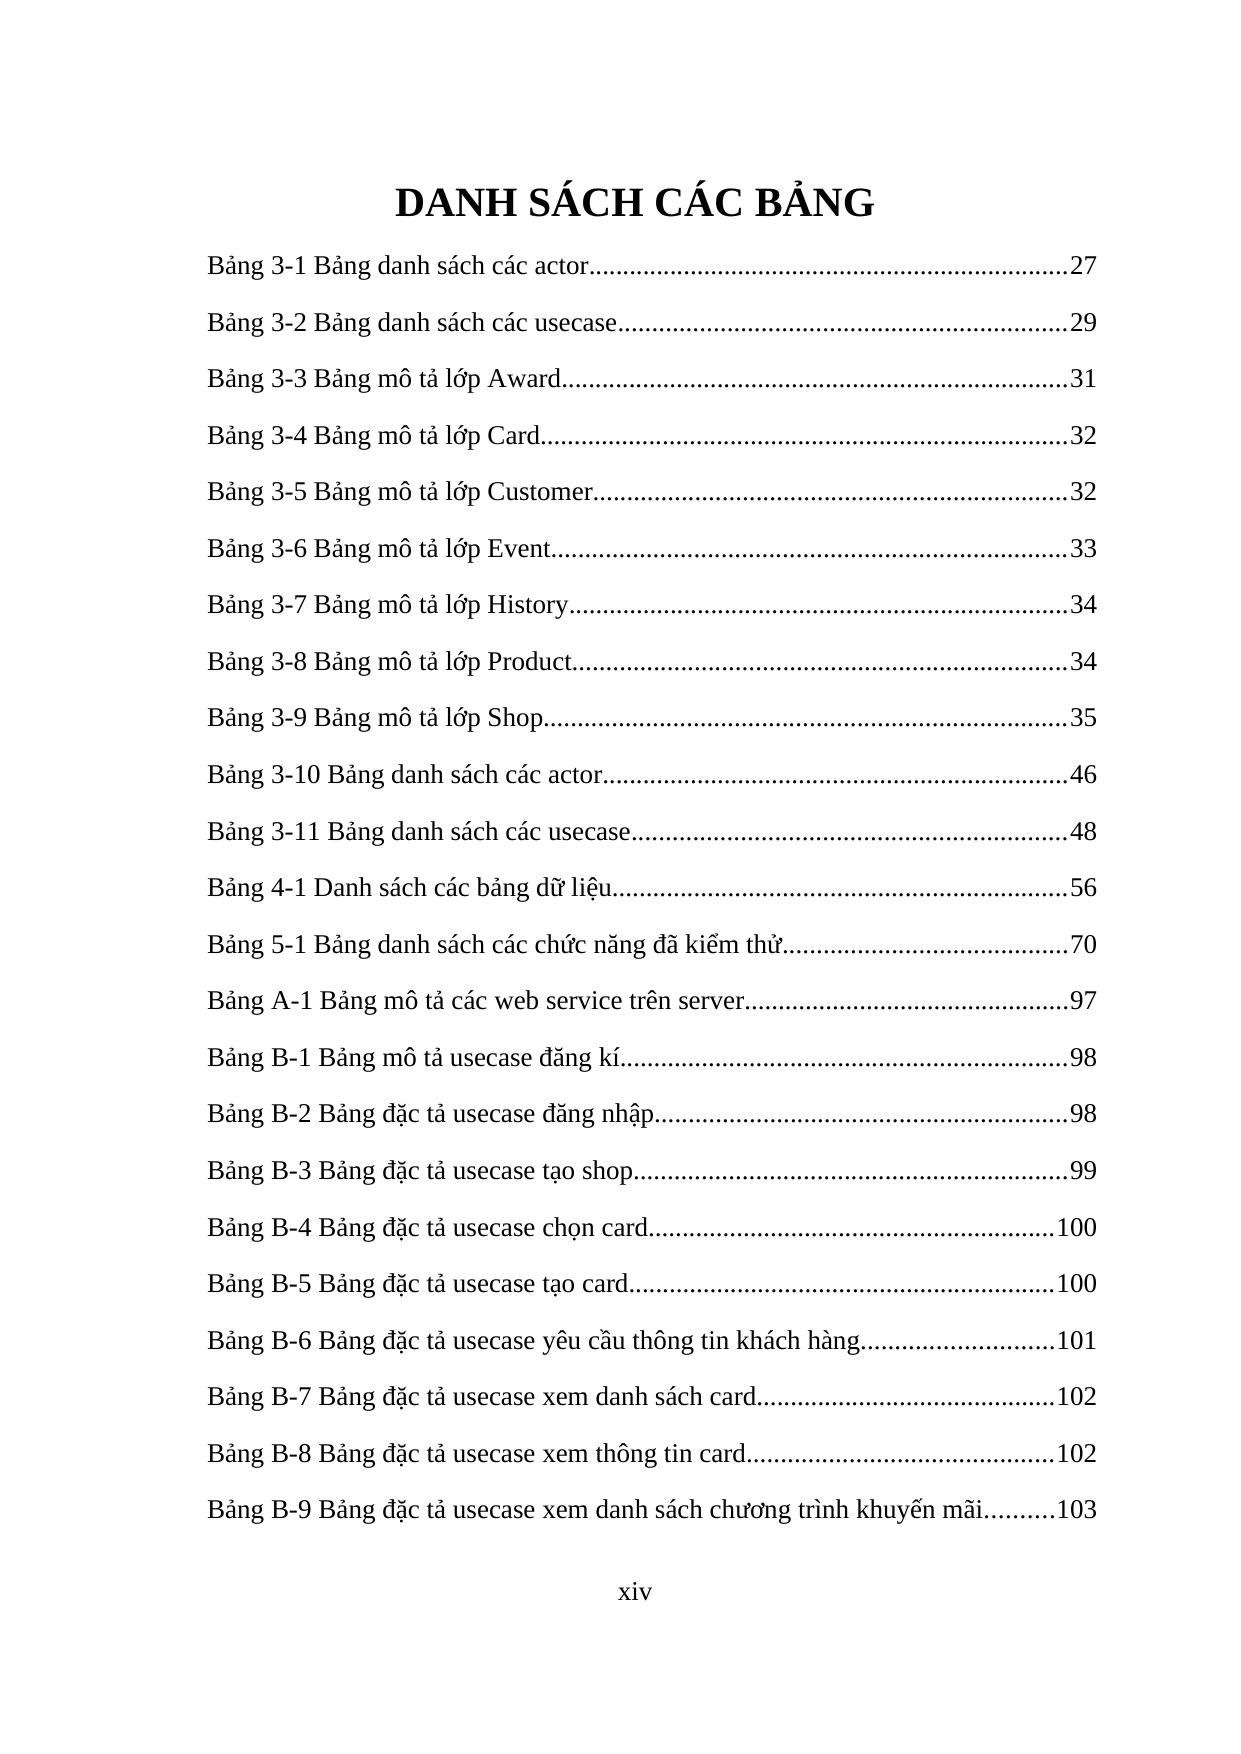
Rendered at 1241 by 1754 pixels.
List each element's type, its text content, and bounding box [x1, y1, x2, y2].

text Bảng 3-1 Bảng danh sách các actor 27 [207, 249, 1063, 280]
text Bảng 5-1 Bảng danh sách các chức năng đã kiểm thử 70 [207, 928, 1063, 959]
text Bảng 3-8 Bảng mô tả lớp Product 34 [207, 645, 1063, 676]
text Bảng 3-9 Bảng mô tả lớp Shop 35 [207, 702, 1063, 733]
text Bảng 3-4 Bảng mô tả lớp Card 32 [207, 419, 1063, 450]
text Bảng 3-6 Bảng mô tả lớp Event 33 [207, 532, 1063, 563]
text Bảng 4-1 Danh sách các bảng dữ liệu 56 [207, 871, 1063, 902]
text Bảng A-1 Bảng mô tả các web service trên server 97 [207, 984, 1063, 1016]
text Bảng 3-10 Bảng danh sách các actor 46 [207, 758, 1063, 789]
subtitle DANH SÁCH CÁC BẢNG [207, 177, 1063, 225]
text Bảng 3-2 Bảng danh sách các usecase 29 [207, 306, 1063, 337]
text Bảng B-7 Bảng đặc tả usecase xem danh sách card 102 [207, 1380, 1063, 1411]
text Bảng 3-7 Bảng mô tả lớp History 34 [207, 588, 1063, 619]
text Bảng B-2 Bảng đặc tả usecase đăng nhập 98 [207, 1097, 1063, 1129]
text Bảng 3-5 Bảng mô tả lớp Customer 32 [207, 475, 1063, 506]
text Bảng B-3 Bảng đặc tả usecase tạo shop 99 [207, 1154, 1063, 1185]
text Bảng B-8 Bảng đặc tả usecase xem thông tin card 102 [207, 1437, 1063, 1468]
text Bảng B-6 Bảng đặc tả usecase yêu cầu thông tin khách hàng 101 [207, 1324, 1063, 1355]
text Bảng B-5 Bảng đặc tả usecase tạo card 100 [207, 1267, 1063, 1298]
text Bảng B-9 Bảng đặc tả usecase xem danh sách chương trình khuyến mãi 103 [207, 1493, 1063, 1524]
text Bảng B-1 Bảng mô tả usecase đăng kí 98 [207, 1041, 1063, 1072]
text Bảng 3-11 Bảng danh sách các usecase 48 [207, 815, 1063, 846]
text Bảng B-4 Bảng đặc tả usecase chọn card 100 [207, 1211, 1063, 1242]
text Bảng 3-3 Bảng mô tả lớp Award 31 [207, 362, 1063, 393]
